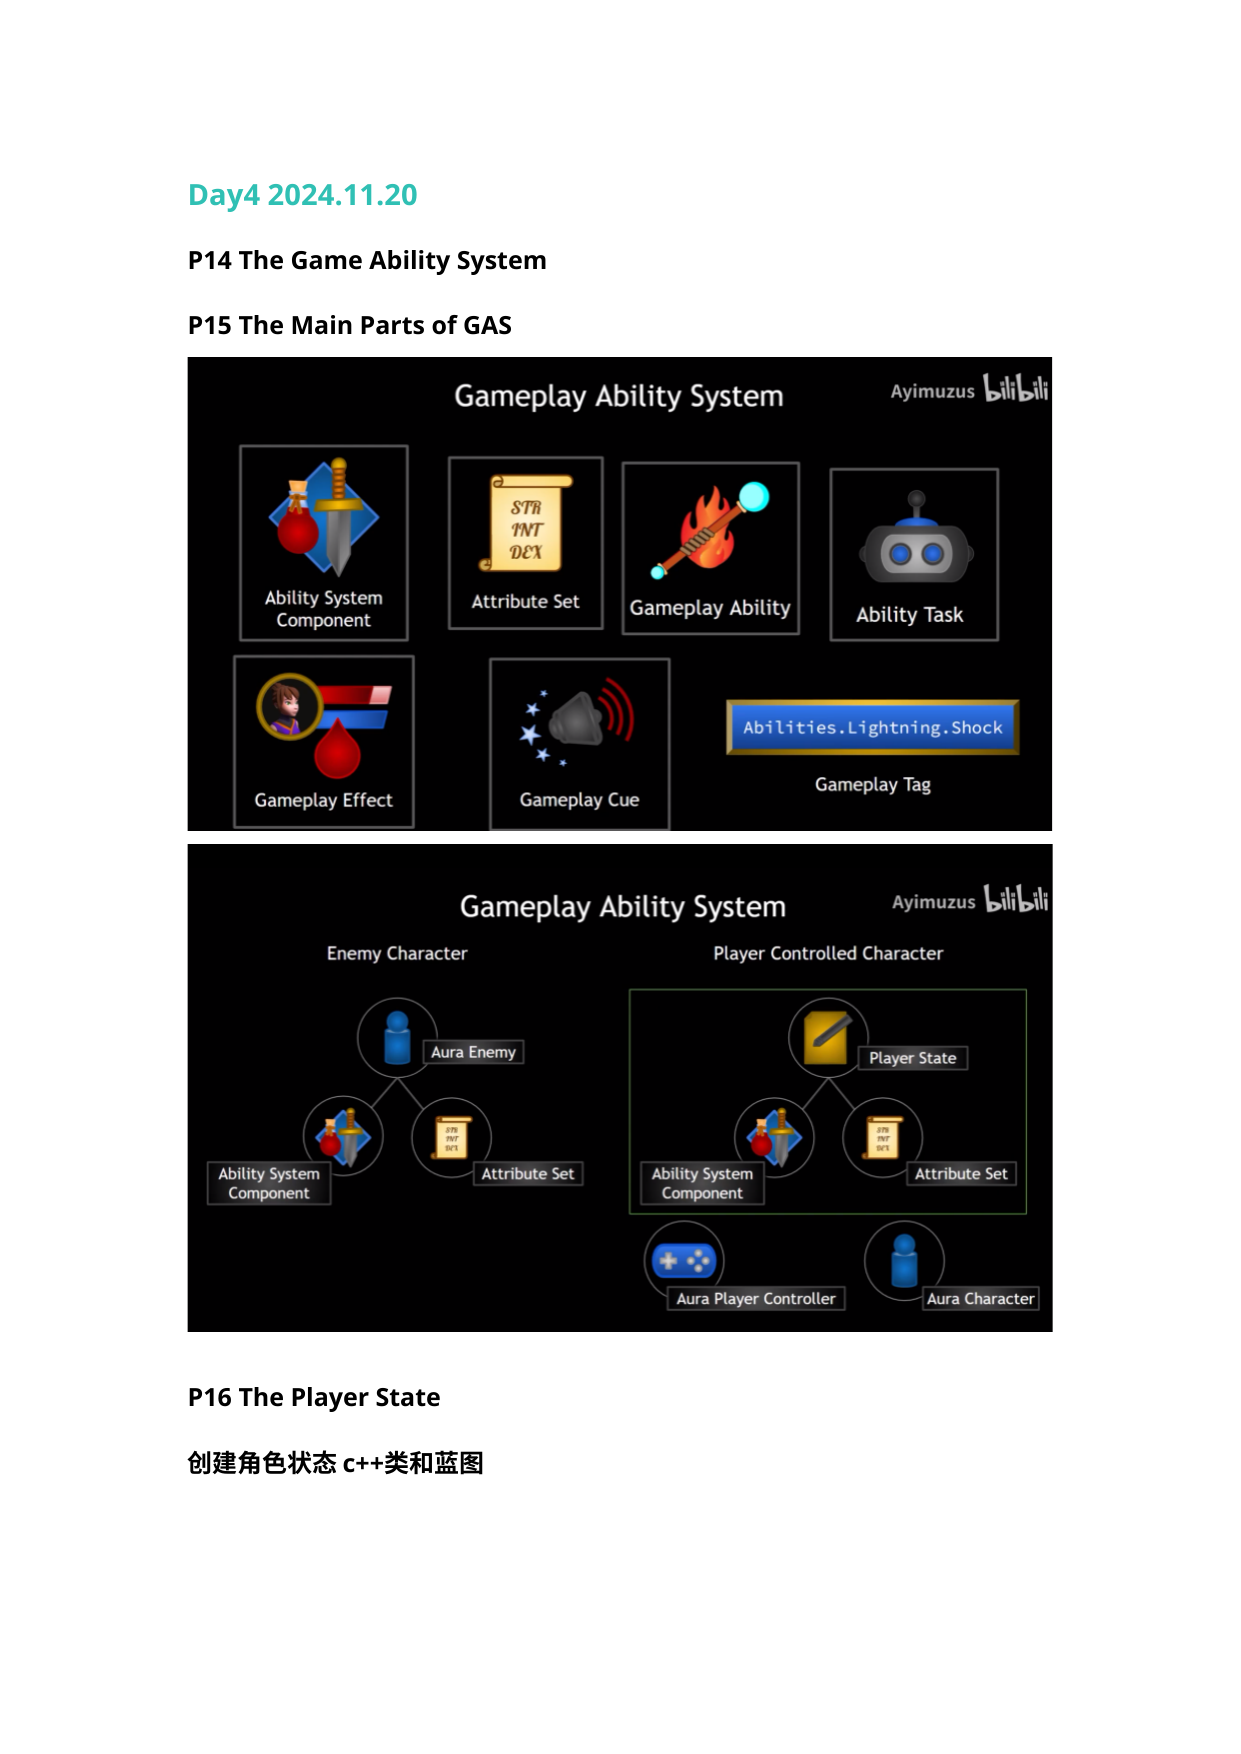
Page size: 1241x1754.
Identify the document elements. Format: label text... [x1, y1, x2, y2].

list P15 The Main Parts of GAS [187, 292, 1053, 357]
picture [187, 844, 1053, 1332]
text Day4 2024.11.20 [187, 162, 1053, 227]
list P14 The Game Ability System [187, 227, 1053, 292]
list 创建角色状态c++类和蓝图 [187, 1429, 1053, 1494]
list P16 The Player State [187, 1364, 1053, 1429]
picture [187, 357, 1053, 831]
